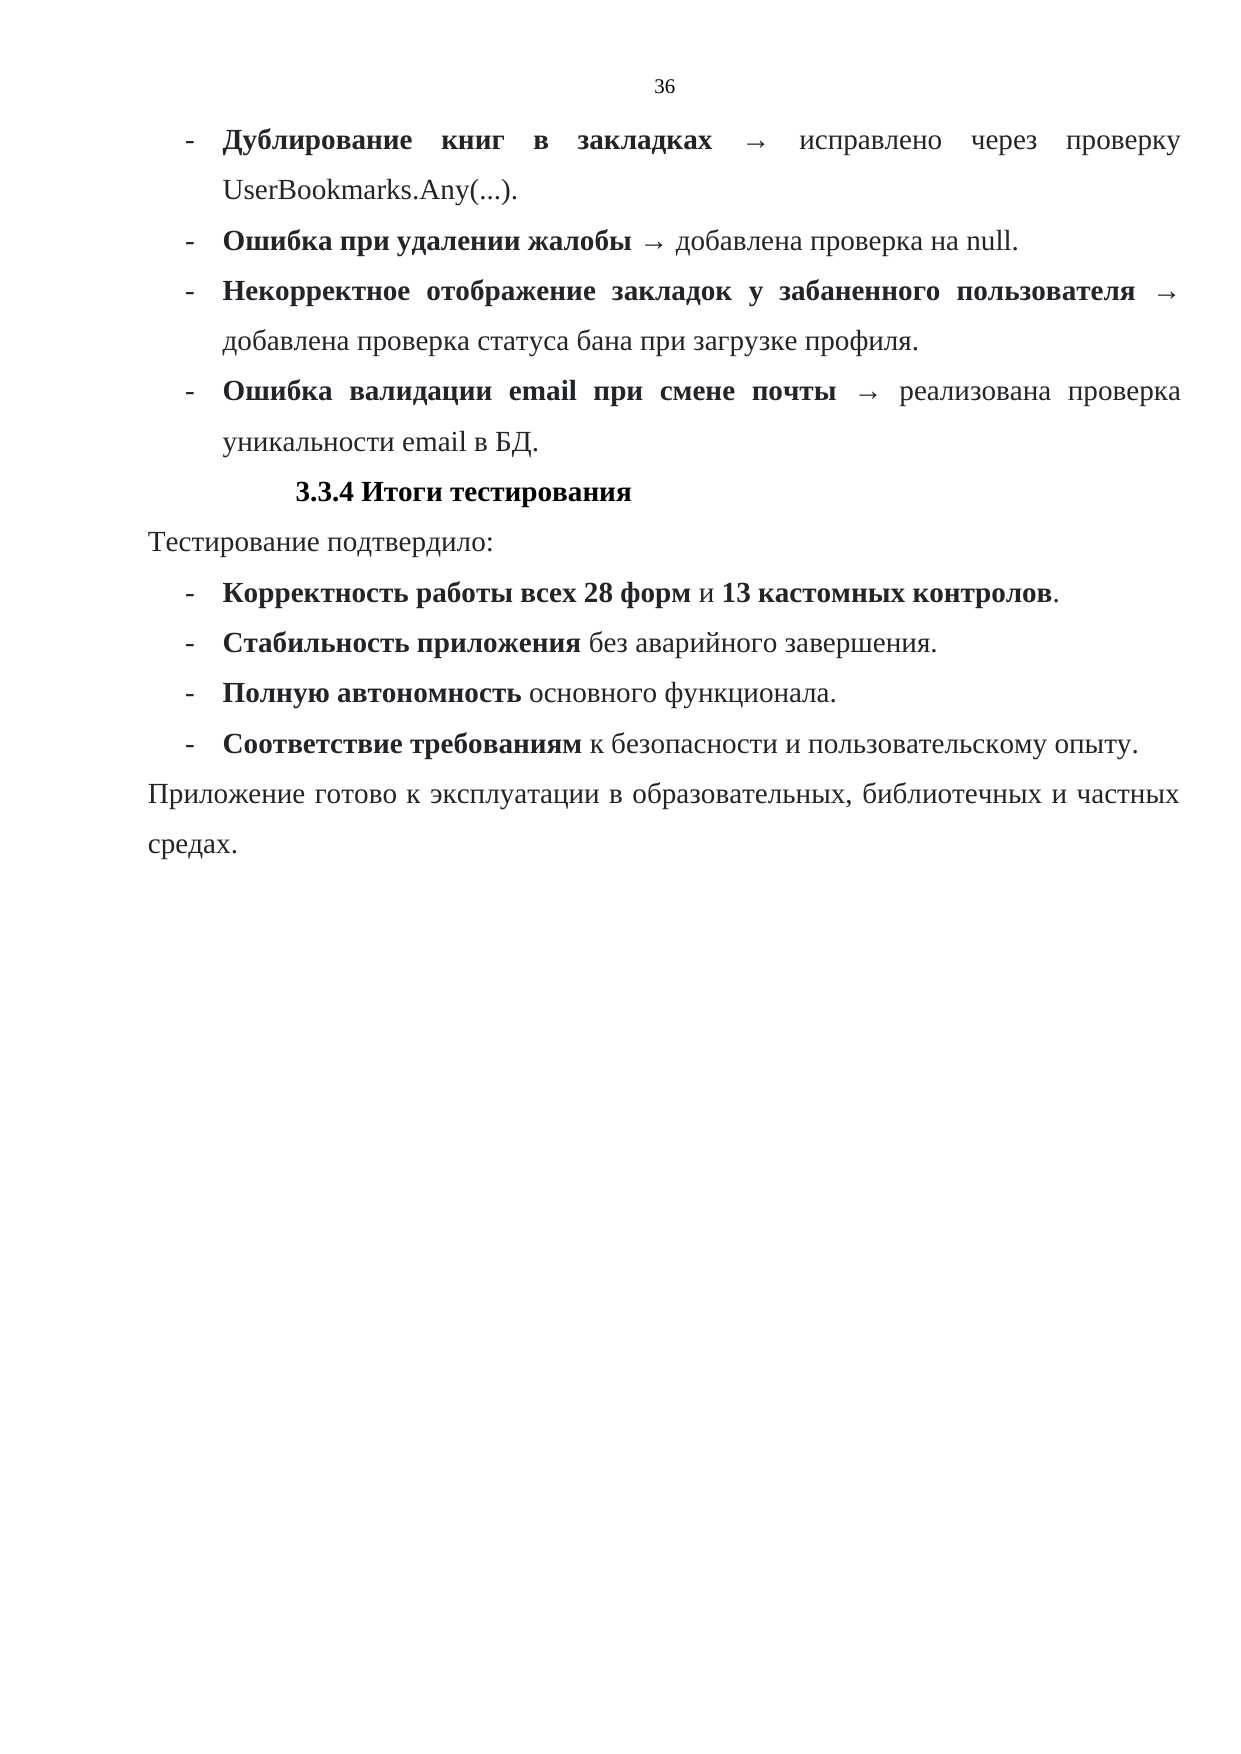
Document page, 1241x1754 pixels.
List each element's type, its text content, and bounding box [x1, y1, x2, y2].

text Тестирование подтвердило: [148, 524, 1181, 558]
list Дублирование книг в закладках → исправлено через проверку UserBookmarks.Any(...). [185, 122, 1181, 206]
subtitle 3.3.4 Итоги тестирования [295, 474, 1181, 508]
list Ошибка при удалении жалобы → добавлена проверка на null. [185, 223, 1181, 256]
list Ошибка валидации email при смене почты → реализована проверка уникальности email в БД. [185, 373, 1181, 457]
list Корректность работы всех 28 форм и 13 кастомных контролов. [185, 575, 1181, 608]
list Полную автономность основного функционала. [185, 675, 1181, 709]
list Стабильность приложения без аварийного завершения. [185, 625, 1181, 659]
list Некорректное отображение закладок у забаненного пользователя → добавлена проверка статуса бана при загрузке профиля. [185, 273, 1181, 357]
list Соответствие требованиям к безопасности и пользовательскому опыту. [185, 726, 1181, 759]
text Приложение готово к эксплуатации в образовательных, библиотечных и частных средах. [148, 776, 1181, 860]
